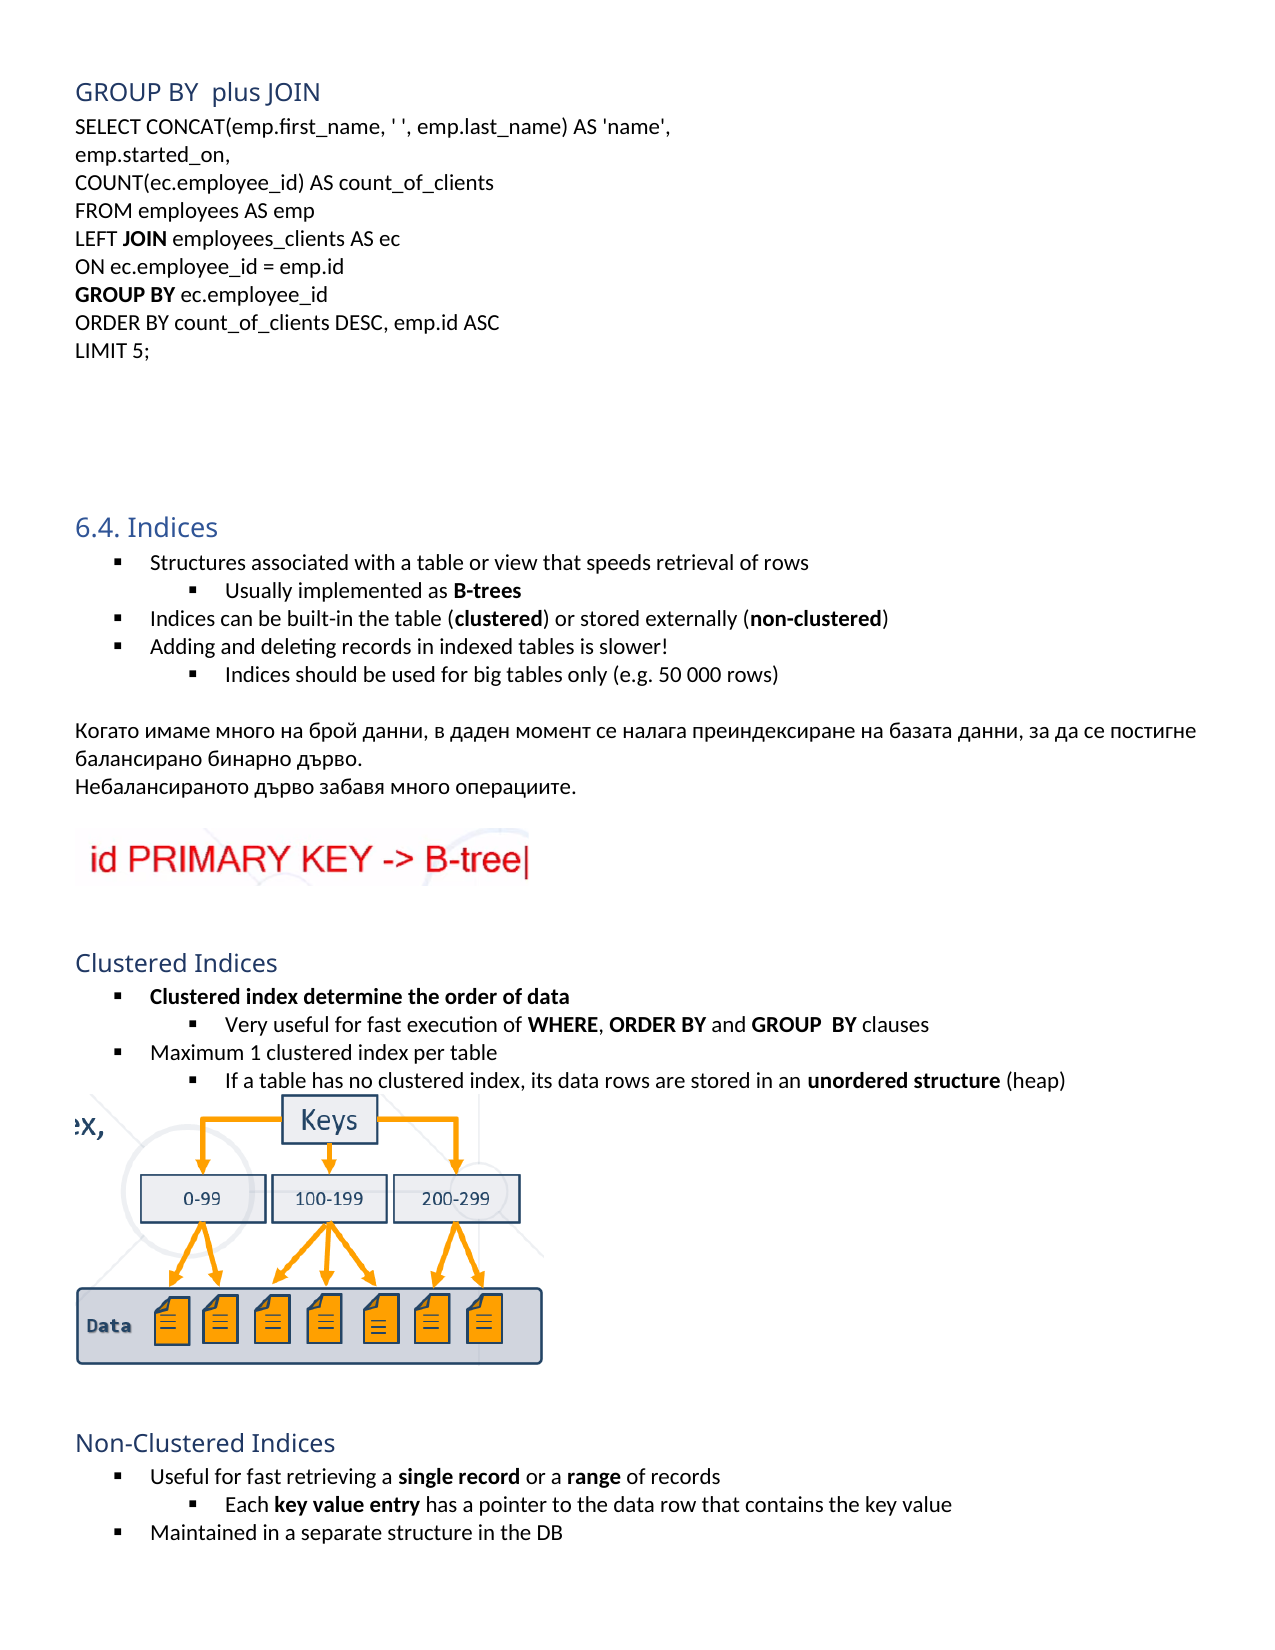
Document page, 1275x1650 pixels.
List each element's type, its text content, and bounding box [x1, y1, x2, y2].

text SELECT CONCAT(emp.first_name, ' ', emp.last_name) AS 'name', [75, 112, 1200, 140]
picture [75, 1094, 544, 1366]
text Небалансираното дърво забавя много операциите. [75, 772, 1200, 800]
list Each key value entry has a pointer to the data row that contains the key value [187, 1490, 1200, 1518]
list Structures associated with a table or view that speeds retrieval of rows [112, 548, 1200, 576]
text COUNT(ec.employee_id) AS count_of_clients [75, 168, 1200, 196]
text GROUP BY ec.employee_id [75, 280, 1200, 308]
list Useful for fast retrieving a single record or a range of records [112, 1462, 1200, 1490]
list Usually implemented as B-trees [187, 576, 1200, 604]
text LIMIT 5; [75, 336, 1200, 364]
list Clustered index determine the order of data [112, 982, 1200, 1010]
subtitle Non-Clustered Indices [75, 1426, 1200, 1459]
list Indices can be built-in the table (clustered) or stored externally (non-clustered) [112, 604, 1200, 632]
subtitle Clustered Indices [75, 946, 1200, 979]
text ON ec.employee_id = emp.id [75, 252, 1200, 280]
list Maintained in a separate structure in the DB [112, 1518, 1200, 1546]
text LEFT JOIN employees_clients AS ec [75, 224, 1200, 252]
list Indices should be used for big tables only (e.g. 50 000 rows) [187, 660, 1200, 688]
list Adding and deleting records in indexed tables is slower! [112, 632, 1200, 660]
list If a table has no clustered index, its data rows are stored in an unordered structure (heap) [187, 1066, 1200, 1094]
list Very useful for fast execution of WHERE, ORDER BY and GROUP BY clauses [187, 1010, 1200, 1038]
text ORDER BY count_of_clients DESC, emp.id ASC [75, 308, 1200, 336]
picture [75, 828, 529, 886]
text emp.started_on, [75, 140, 1200, 168]
subtitle GROUP BY plus JOIN [75, 75, 1200, 109]
text Когато имаме много на брой данни, в даден момент се налага преиндексиране на базата данни, за да се постигне балансирано бинарно дърво. [75, 716, 1200, 772]
list Maximum 1 clustered index per table [112, 1038, 1200, 1066]
subtitle 6.4. Indices [75, 508, 1200, 545]
text FROM employees AS emp [75, 196, 1200, 224]
